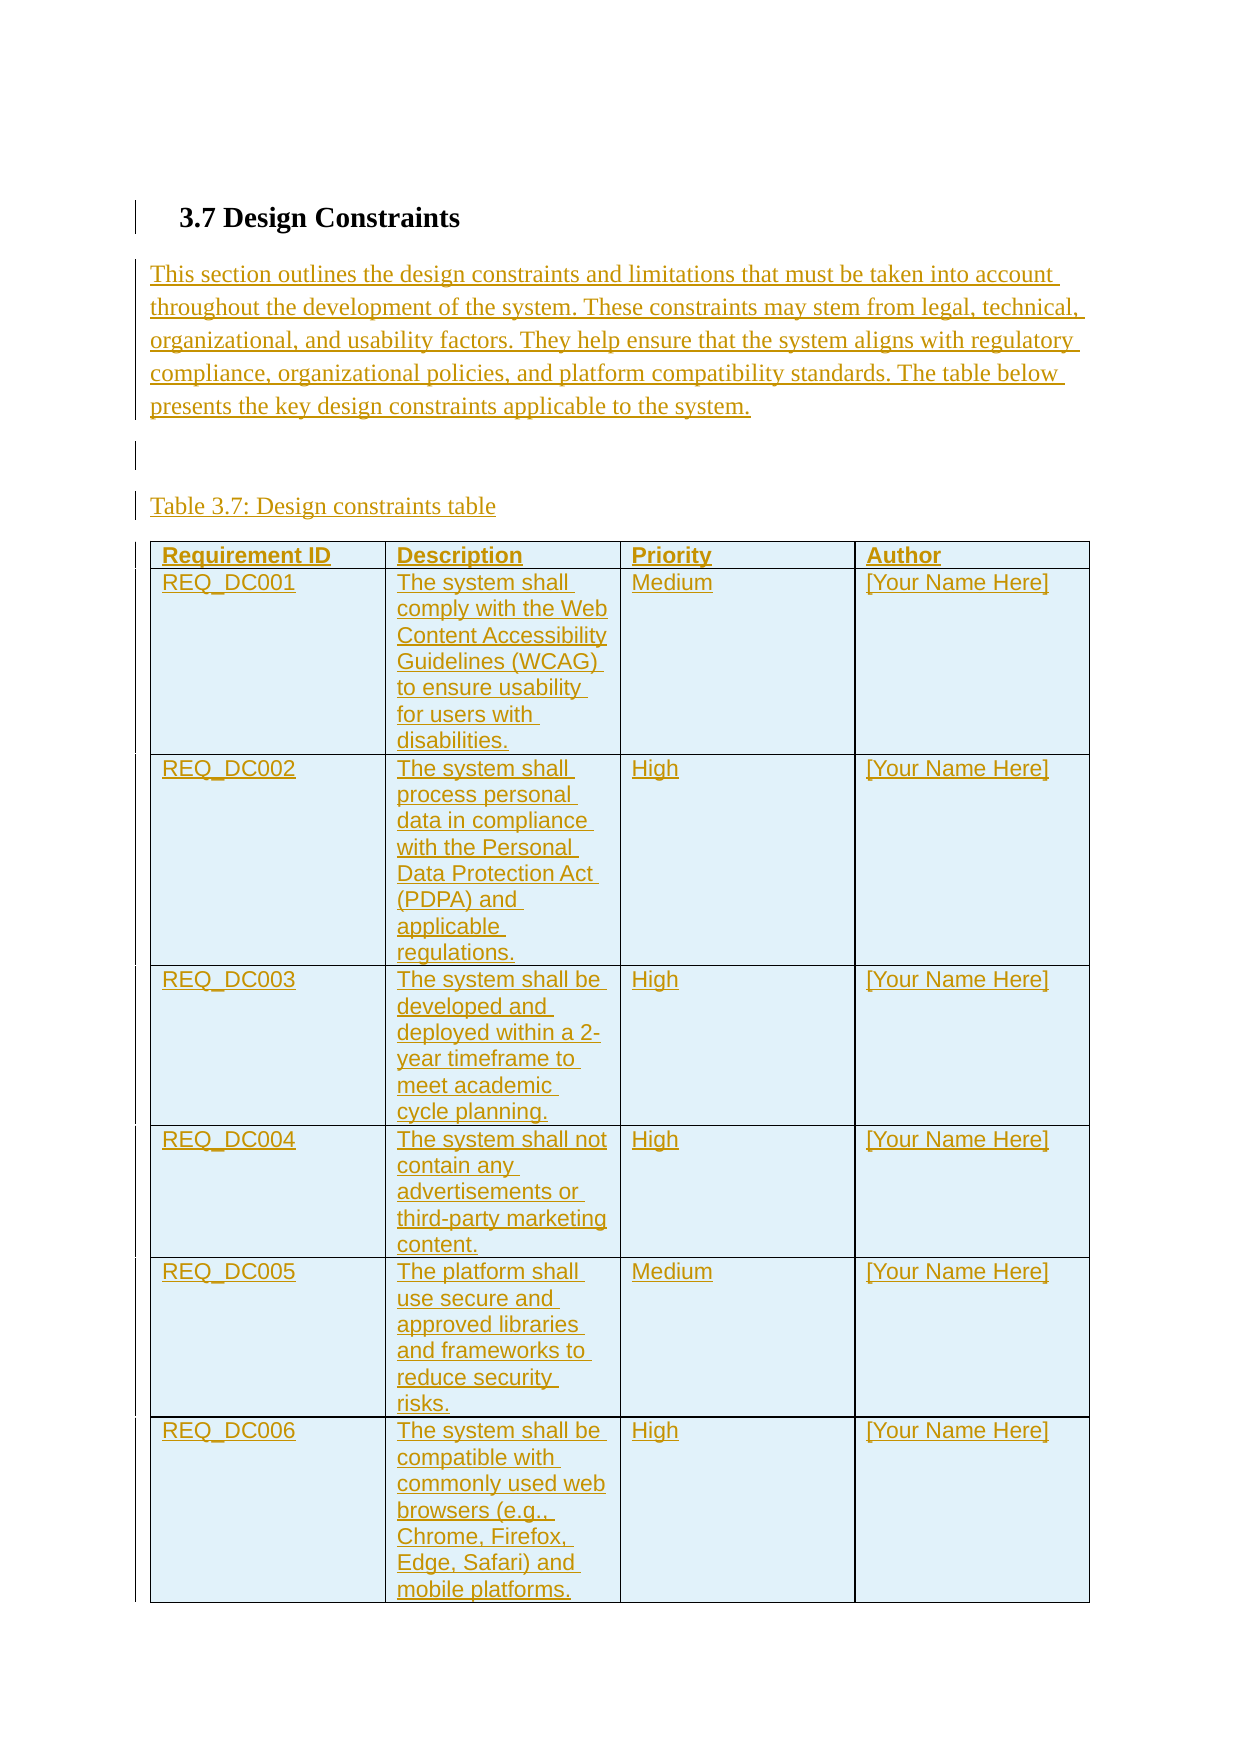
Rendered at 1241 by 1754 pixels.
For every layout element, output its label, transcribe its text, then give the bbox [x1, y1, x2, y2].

subtitle 3.7 Design Constraints [150, 200, 1090, 233]
